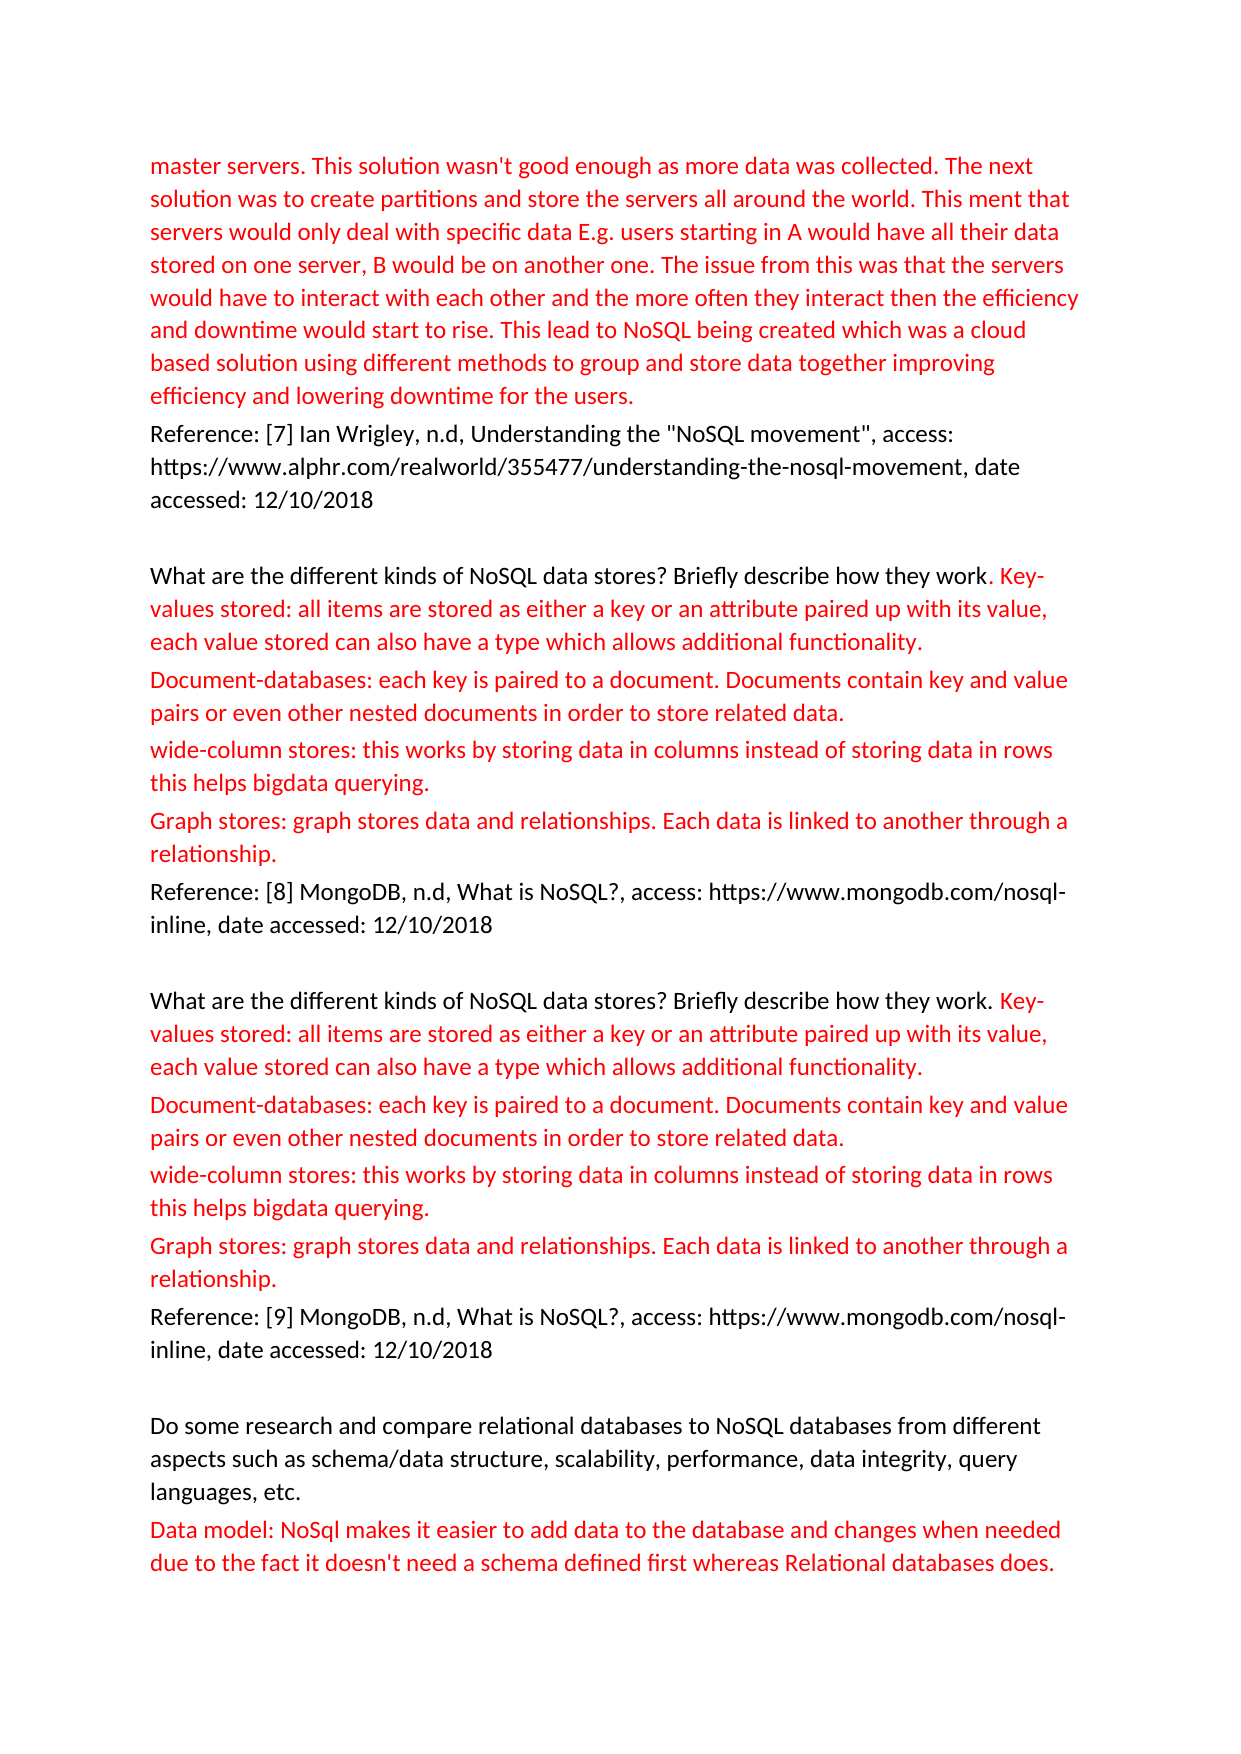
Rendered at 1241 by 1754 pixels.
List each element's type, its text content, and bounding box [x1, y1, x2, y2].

text Graph stores: graph stores data and relationships. Each data is linked to another through a relationship. [150, 805, 1090, 869]
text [150, 150, 1090, 411]
text Reference: [7] Ian Wrigley, n.d, Understanding the "NoSQL movement", access: https://www.alphr.com/realworld/355477/understanding-the-nosql-movement, date accessed: 12/10/2018 [150, 418, 1090, 515]
text wide-column stores: this works by storing data in columns instead of storing data in rows this helps bigdata querying. [150, 1159, 1090, 1223]
text Reference: [8] MongoDB, n.d, What is NoSQL?, access: https://www.mongodb.com/nosql-inline, date accessed: 12/10/2018 [150, 876, 1090, 940]
text Reference: [9] MongoDB, n.d, What is NoSQL?, access: https://www.mongodb.com/nosql-inline, date accessed: 12/10/2018 [150, 1301, 1090, 1365]
text Graph stores: graph stores data and relationships. Each data is linked to another through a relationship. [150, 1230, 1090, 1294]
text What are the different kinds of NoSQL data stores? Briefly describe how they work. Key-values stored: all items are stored as either a key or an attribute paired up with its value, each value stored can also have a type which allows additional functionality. [150, 985, 1090, 1081]
text Data model: NoSql makes it easier to add data to the database and changes when needed due to the fact it doesn't need a schema defined first whereas Relational databases does. [150, 1514, 1090, 1577]
text Document-databases: each key is paired to a document. Documents contain key and value pairs or even other nested documents in order to store related data. [150, 1089, 1090, 1152]
text wide-column stores: this works by storing data in columns instead of storing data in rows this helps bigdata querying. [150, 734, 1090, 798]
text Document-databases: each key is paired to a document. Documents contain key and value pairs or even other nested documents in order to store related data. [150, 664, 1090, 727]
text What are the different kinds of NoSQL data stores? Briefly describe how they work. Key-values stored: all items are stored as either a key or an attribute paired up with its value, each value stored can also have a type which allows additional functionality. [150, 560, 1090, 656]
text Do some research and compare relational databases to NoSQL databases from different aspects such as schema/data structure, scalability, performance, data integrity, query languages, etc. [150, 1410, 1090, 1506]
